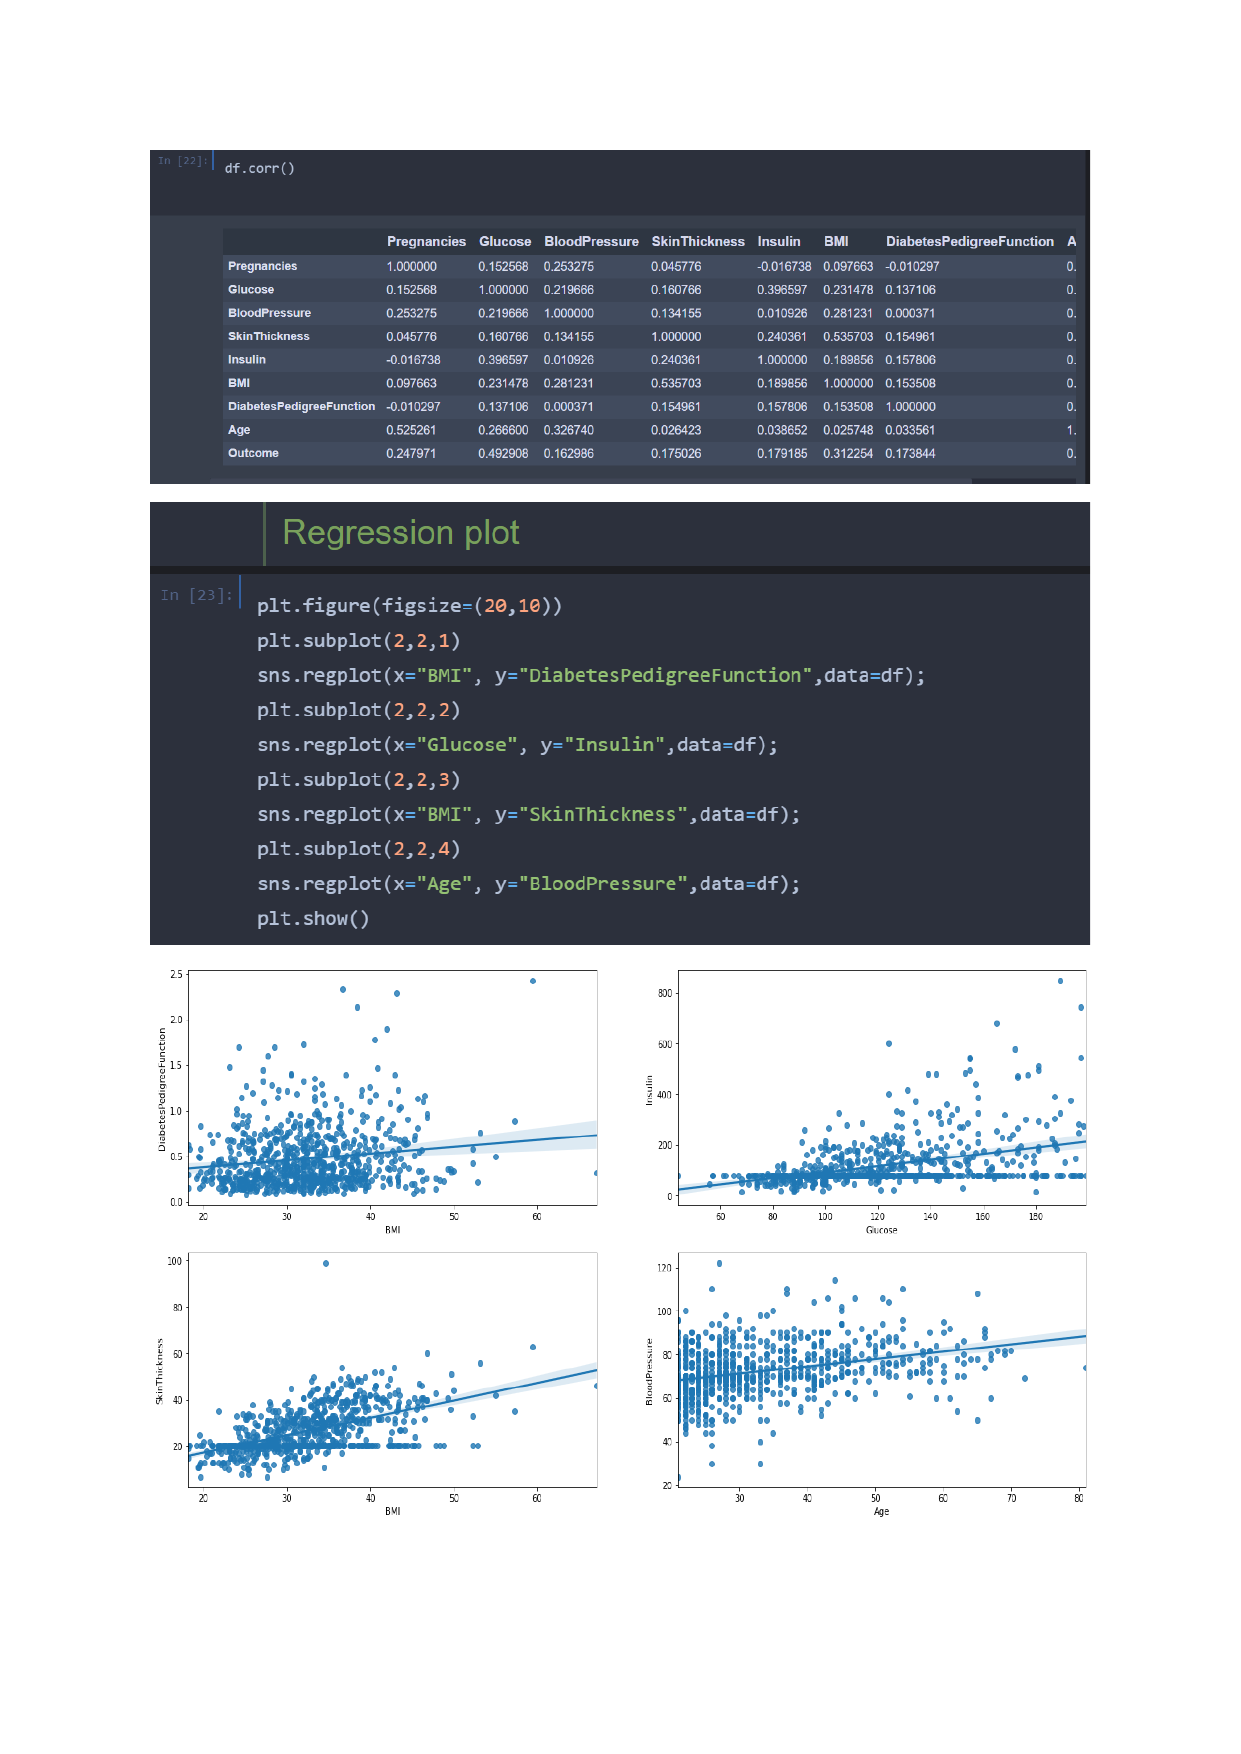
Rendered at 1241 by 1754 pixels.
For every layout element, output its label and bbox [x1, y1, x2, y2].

picture [150, 502, 1091, 945]
picture [150, 150, 1091, 484]
picture [150, 963, 1091, 1523]
